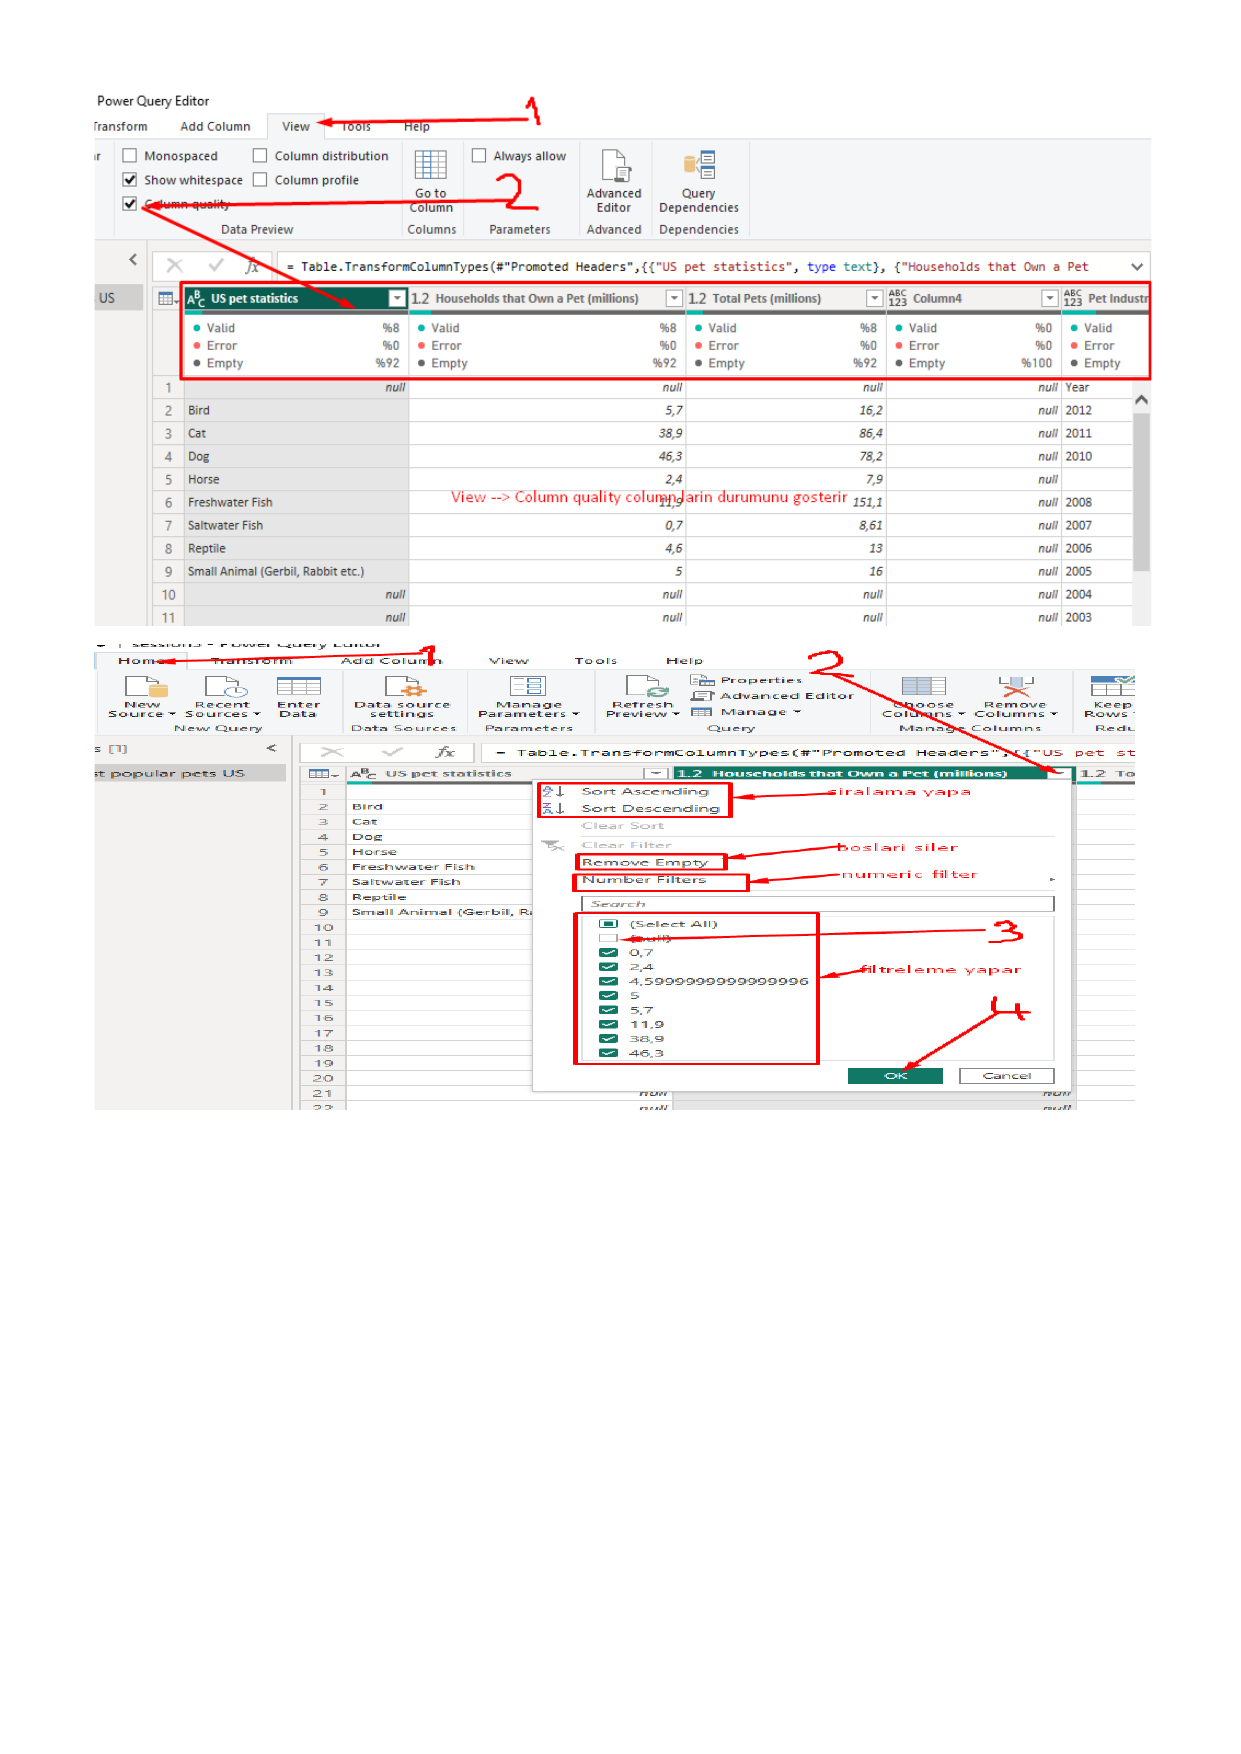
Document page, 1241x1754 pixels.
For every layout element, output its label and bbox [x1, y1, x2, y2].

picture [94, 644, 1135, 1110]
picture [94, 88, 1152, 626]
